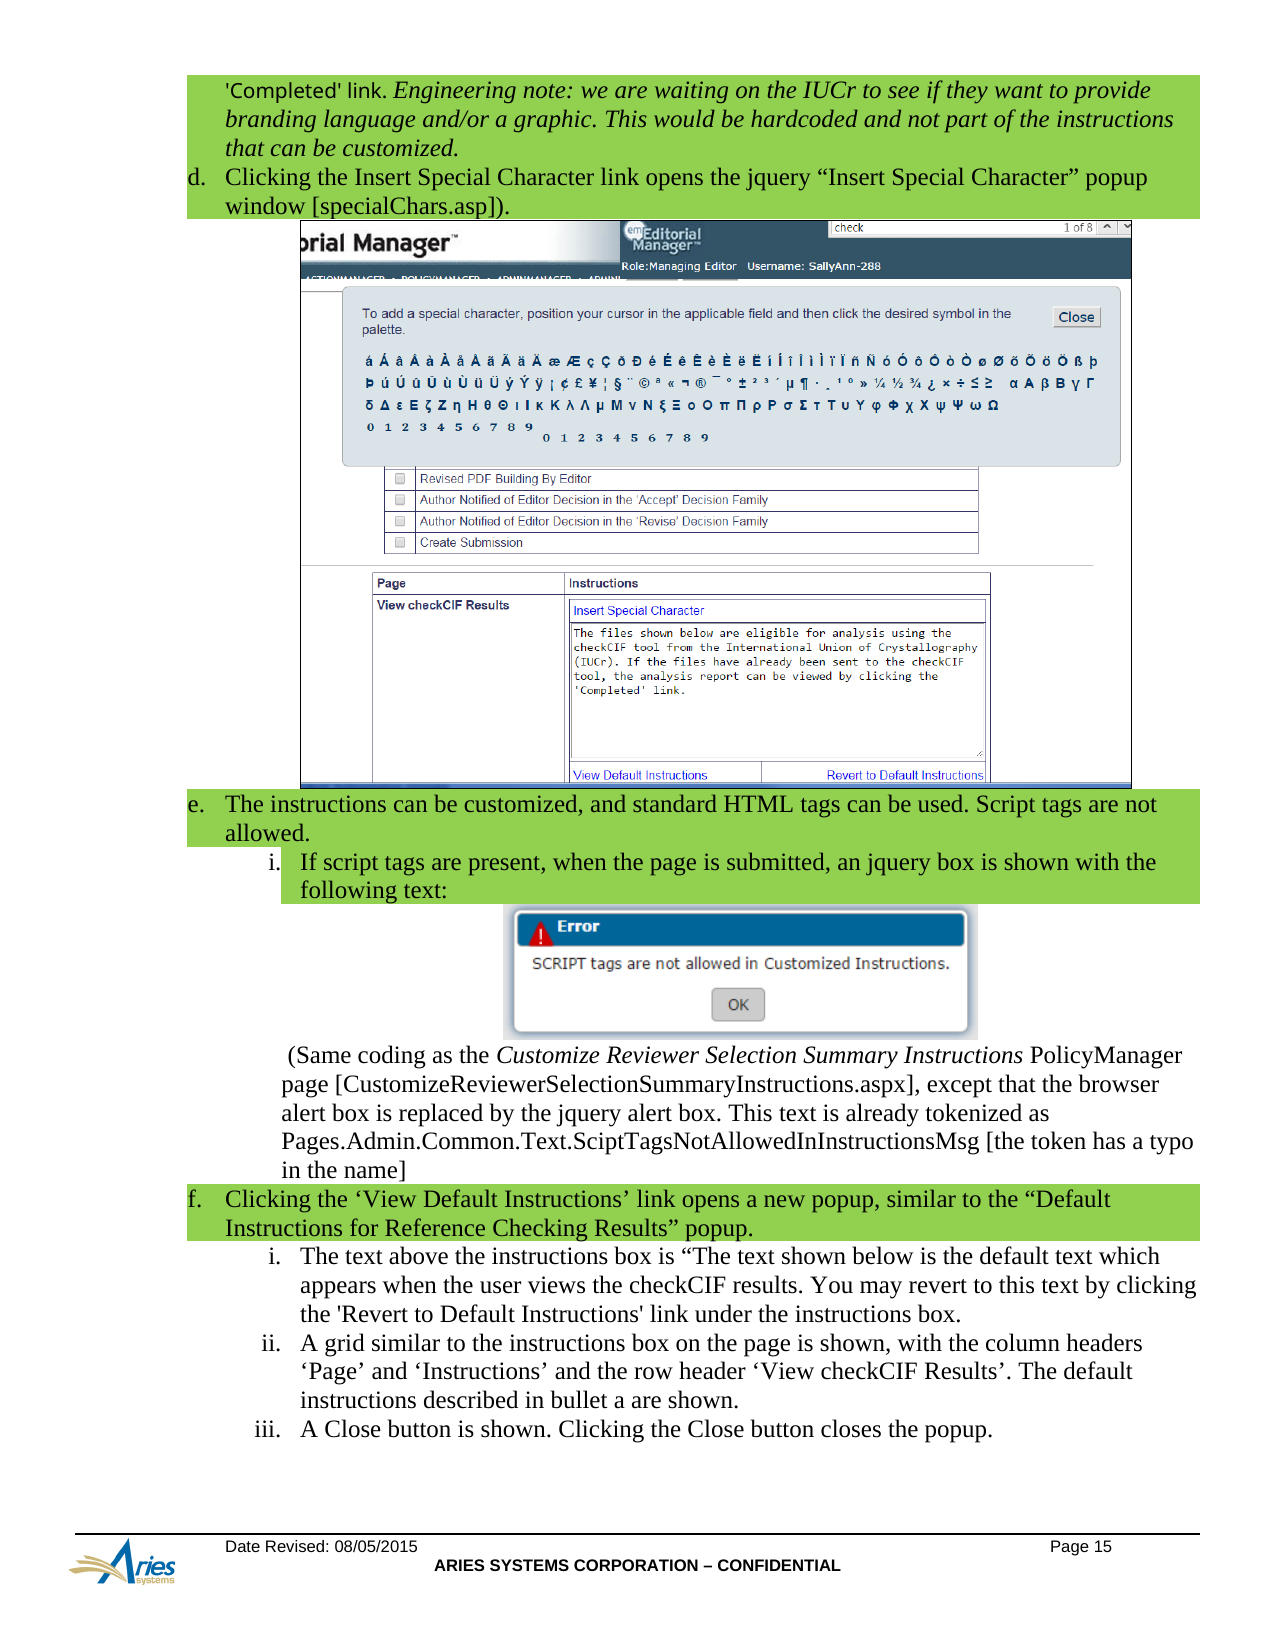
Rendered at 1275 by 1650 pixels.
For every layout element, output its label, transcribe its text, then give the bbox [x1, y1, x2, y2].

list If script tags are present, when the page is submitted, an jquery box is shown with the following text: [281, 847, 1200, 904]
list Clicking the ‘View Default Instructions’ link opens a new popup, similar to the “Default Instructions for Reference Checking Results” popup. [187, 1184, 1200, 1241]
text (Same coding as the Customize Reviewer Selection Summary Instructions PolicyManager page [CustomizeReviewerSelectionSummaryInstructions.aspx], except that the browser alert box is replaced by the jquery alert box. This text is already tokenized as Pages.Admin.Common.Text.SciptTagsNotAllowedInInstructionsMsg [the token has a typo in the name] [281, 1040, 1200, 1184]
list Clicking the Insert Special Character link opens the jquery “Insert Special Character” popup window [specialChars.asp]). [187, 162, 1200, 219]
list The text above the instructions box is “The text shown below is the default text which appears when the user views the checkCIF results. You may revert to this text by clicking the 'Revert to Default Instructions' link under the instructions box. [281, 1241, 1200, 1328]
picture [503, 904, 979, 1040]
picture [301, 221, 1131, 788]
list A Close button is shown. Clicking the Close button closes the popup. [281, 1414, 1200, 1443]
list A grid similar to the instructions box on the page is shown, with the column headers ‘Page’ and ‘Instructions’ and the row header ‘View checkCIF Results’. The default instructions described in bullet a are shown. [281, 1328, 1200, 1414]
picture [68, 1538, 175, 1585]
list The instructions can be customized, and standard HTML tags can be used. Script tags are not allowed. [187, 789, 1200, 847]
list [187, 75, 1200, 162]
